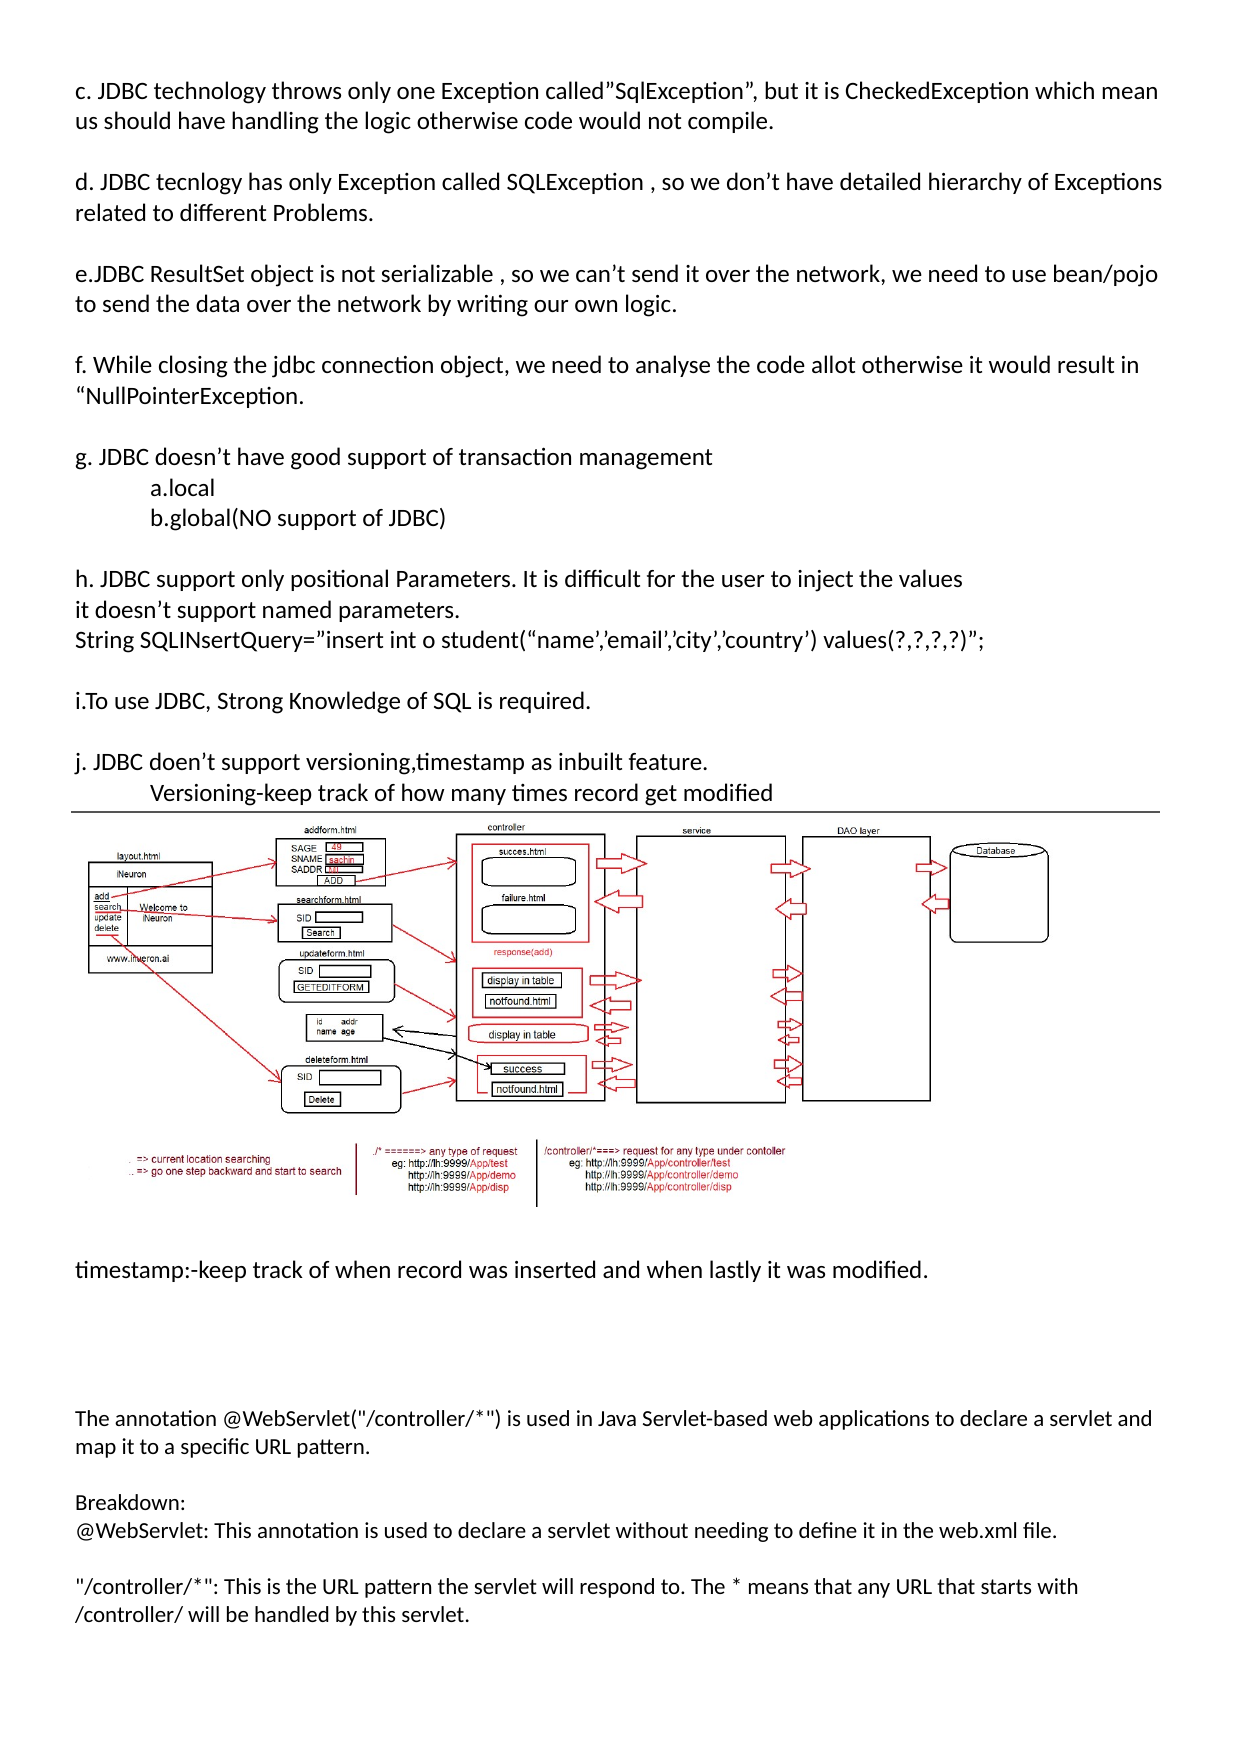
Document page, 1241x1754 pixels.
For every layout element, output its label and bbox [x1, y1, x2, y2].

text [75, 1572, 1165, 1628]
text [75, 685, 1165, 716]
picture [71, 811, 1160, 1255]
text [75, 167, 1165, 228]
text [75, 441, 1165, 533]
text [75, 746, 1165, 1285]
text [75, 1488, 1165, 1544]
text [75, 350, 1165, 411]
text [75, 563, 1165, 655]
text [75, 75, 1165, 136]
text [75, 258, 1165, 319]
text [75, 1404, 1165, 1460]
